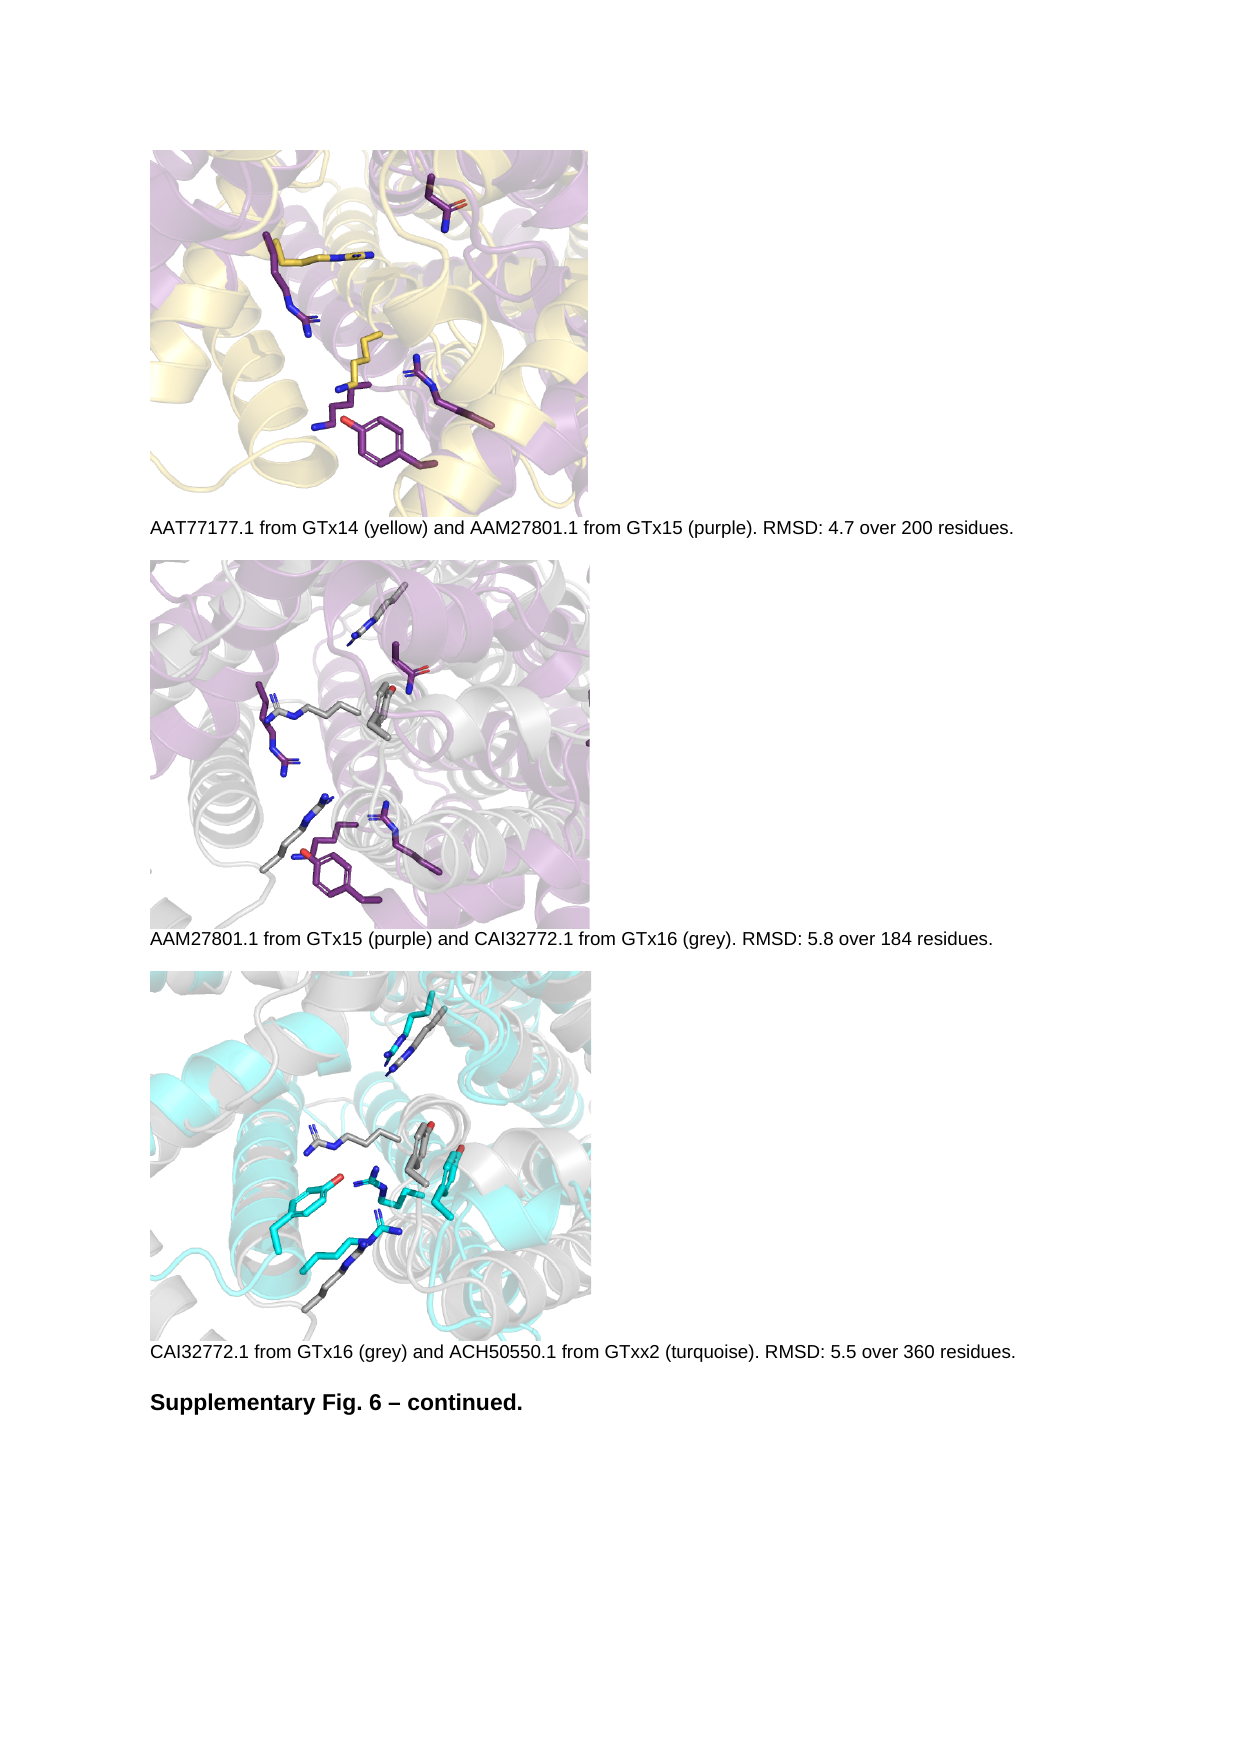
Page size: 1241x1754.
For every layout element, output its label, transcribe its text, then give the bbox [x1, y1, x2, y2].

text AAT77177.1 from GTx14 (yellow) and AAM27801.1 from GTx15 (purple). RMSD: 4.7 over 200 residues. [150, 517, 1090, 538]
picture [150, 560, 590, 929]
text Supplementary Fig. 6 – continued. [150, 1389, 1090, 1415]
text AAM27801.1 from GTx15 (purple) and CAI32772.1 from GTx16 (grey). RMSD: 5.8 over 184 residues. [150, 928, 1090, 950]
picture [150, 971, 592, 1341]
picture [150, 150, 588, 517]
text CAI32772.1 from GTx16 (grey) and ACH50550.1 from GTxx2 (turquoise). RMSD: 5.5 over 360 residues. [150, 1341, 1090, 1362]
